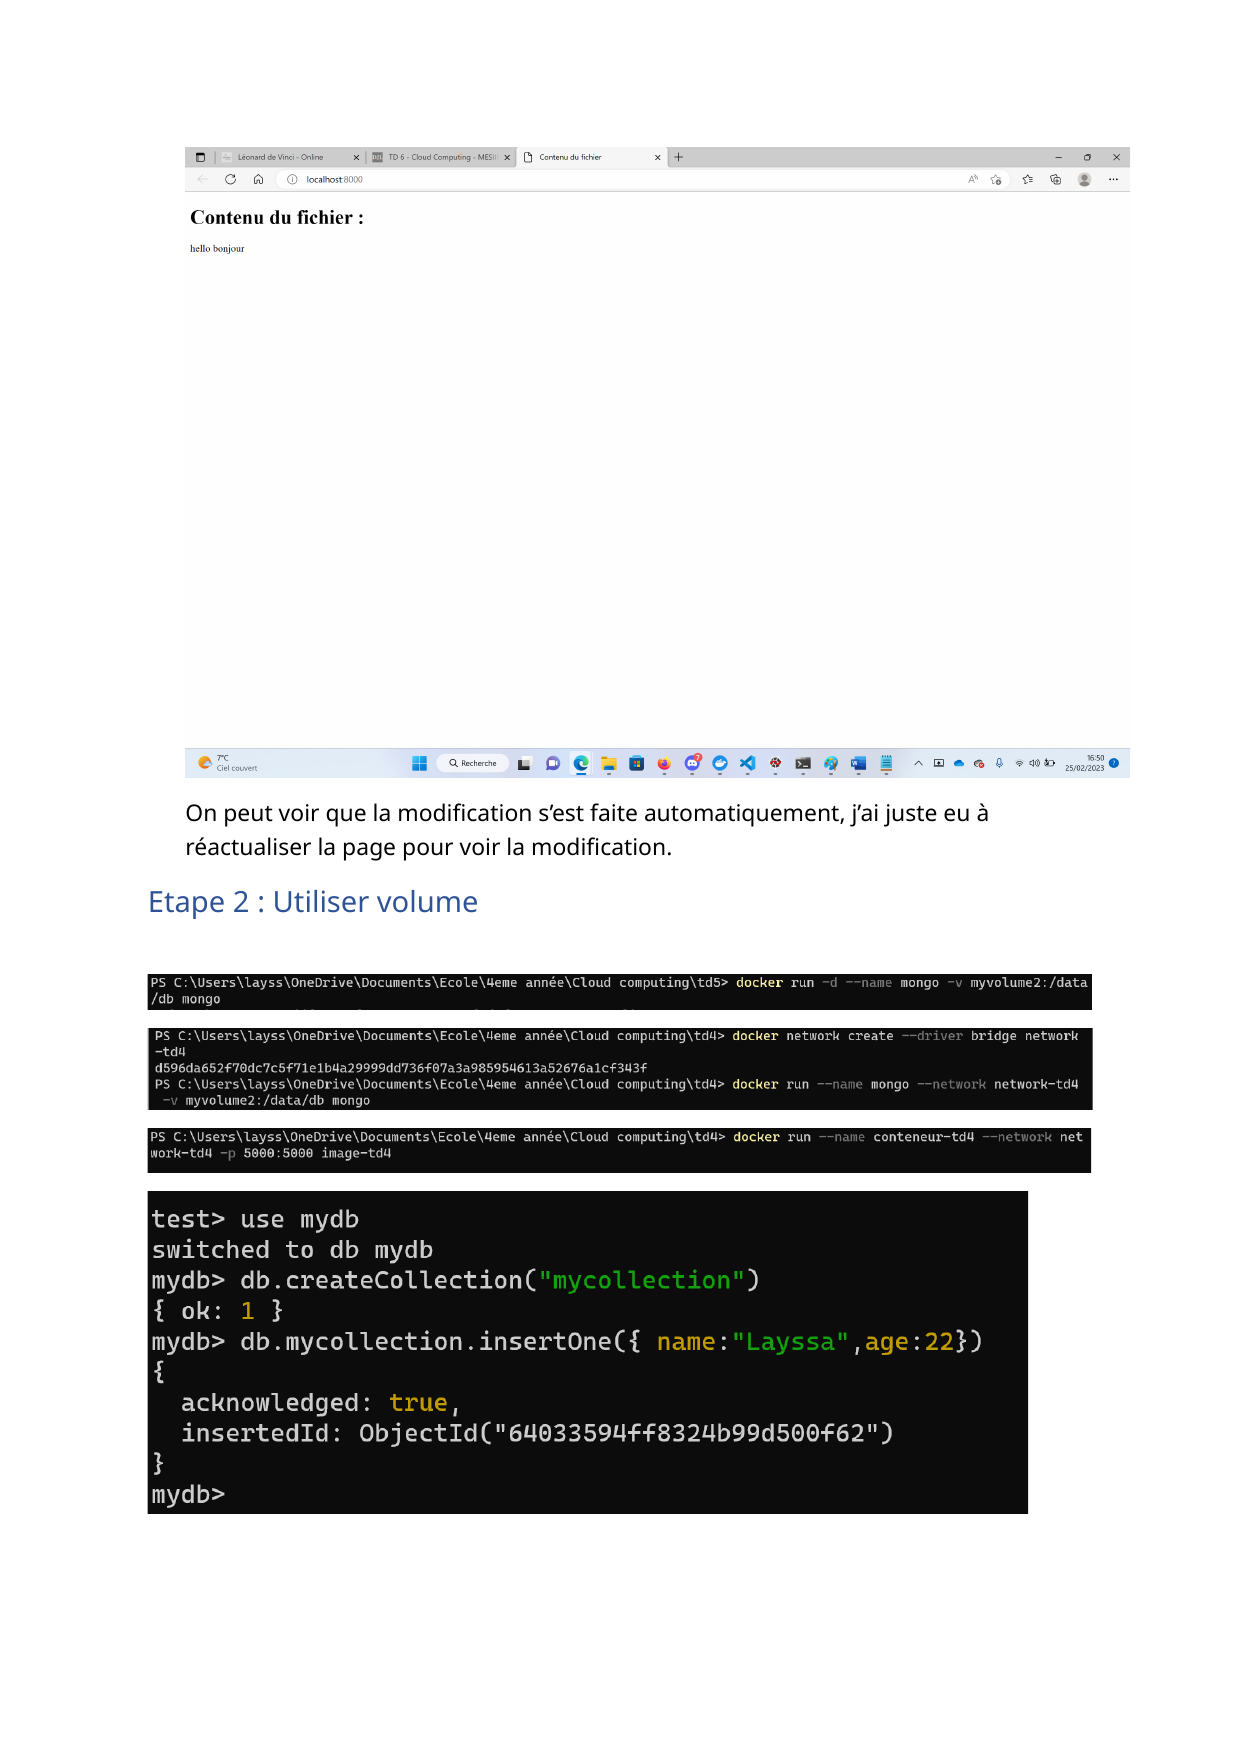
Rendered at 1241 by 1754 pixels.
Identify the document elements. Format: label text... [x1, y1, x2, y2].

picture [147, 974, 1092, 1010]
picture [147, 1028, 1093, 1110]
subtitle Etape 2 : Utiliser volume [148, 881, 1093, 921]
picture [147, 1191, 1029, 1514]
text On peut voir que la modification s’est faite automatiquement, j’ai juste eu à réactualiser la page pour voir la modification. [185, 797, 1093, 862]
picture [147, 1128, 1092, 1173]
picture [185, 147, 1130, 778]
